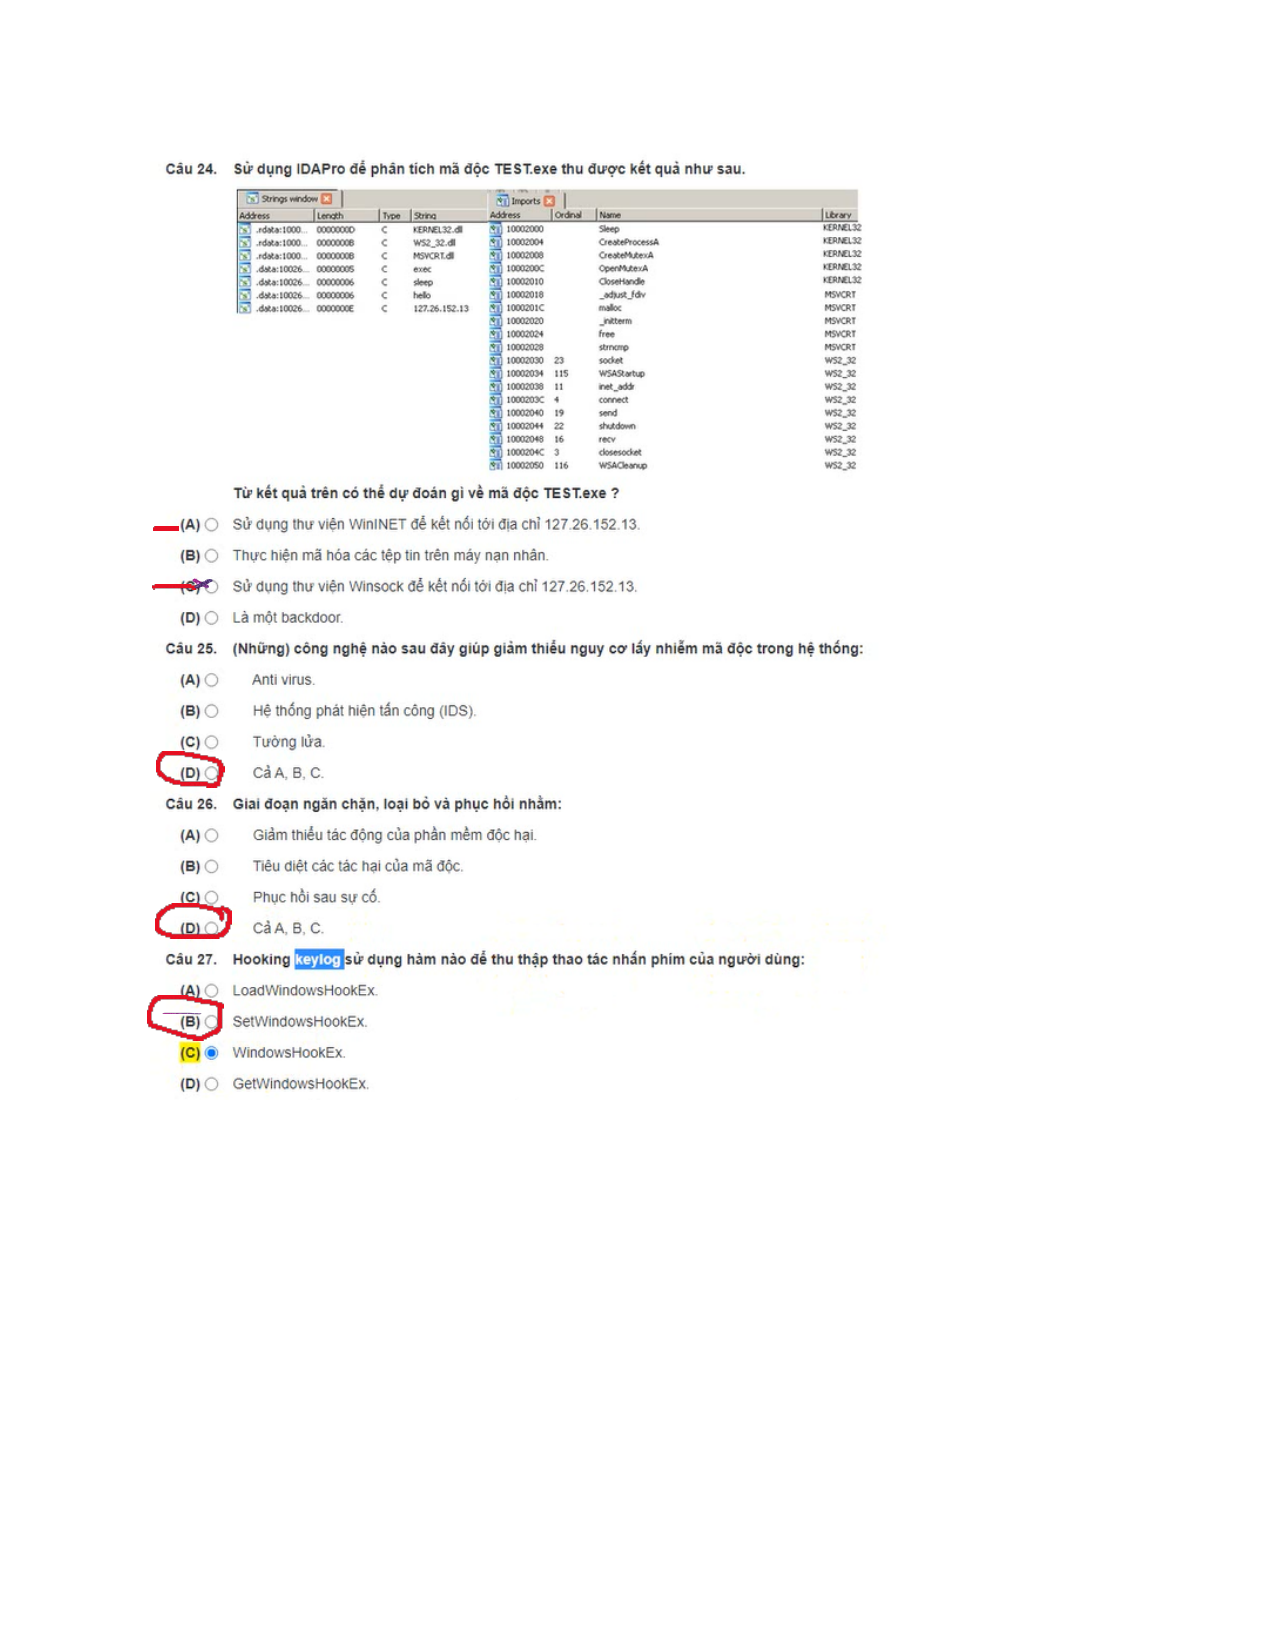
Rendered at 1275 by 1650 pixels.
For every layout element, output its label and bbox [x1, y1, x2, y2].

picture [147, 150, 1125, 1100]
